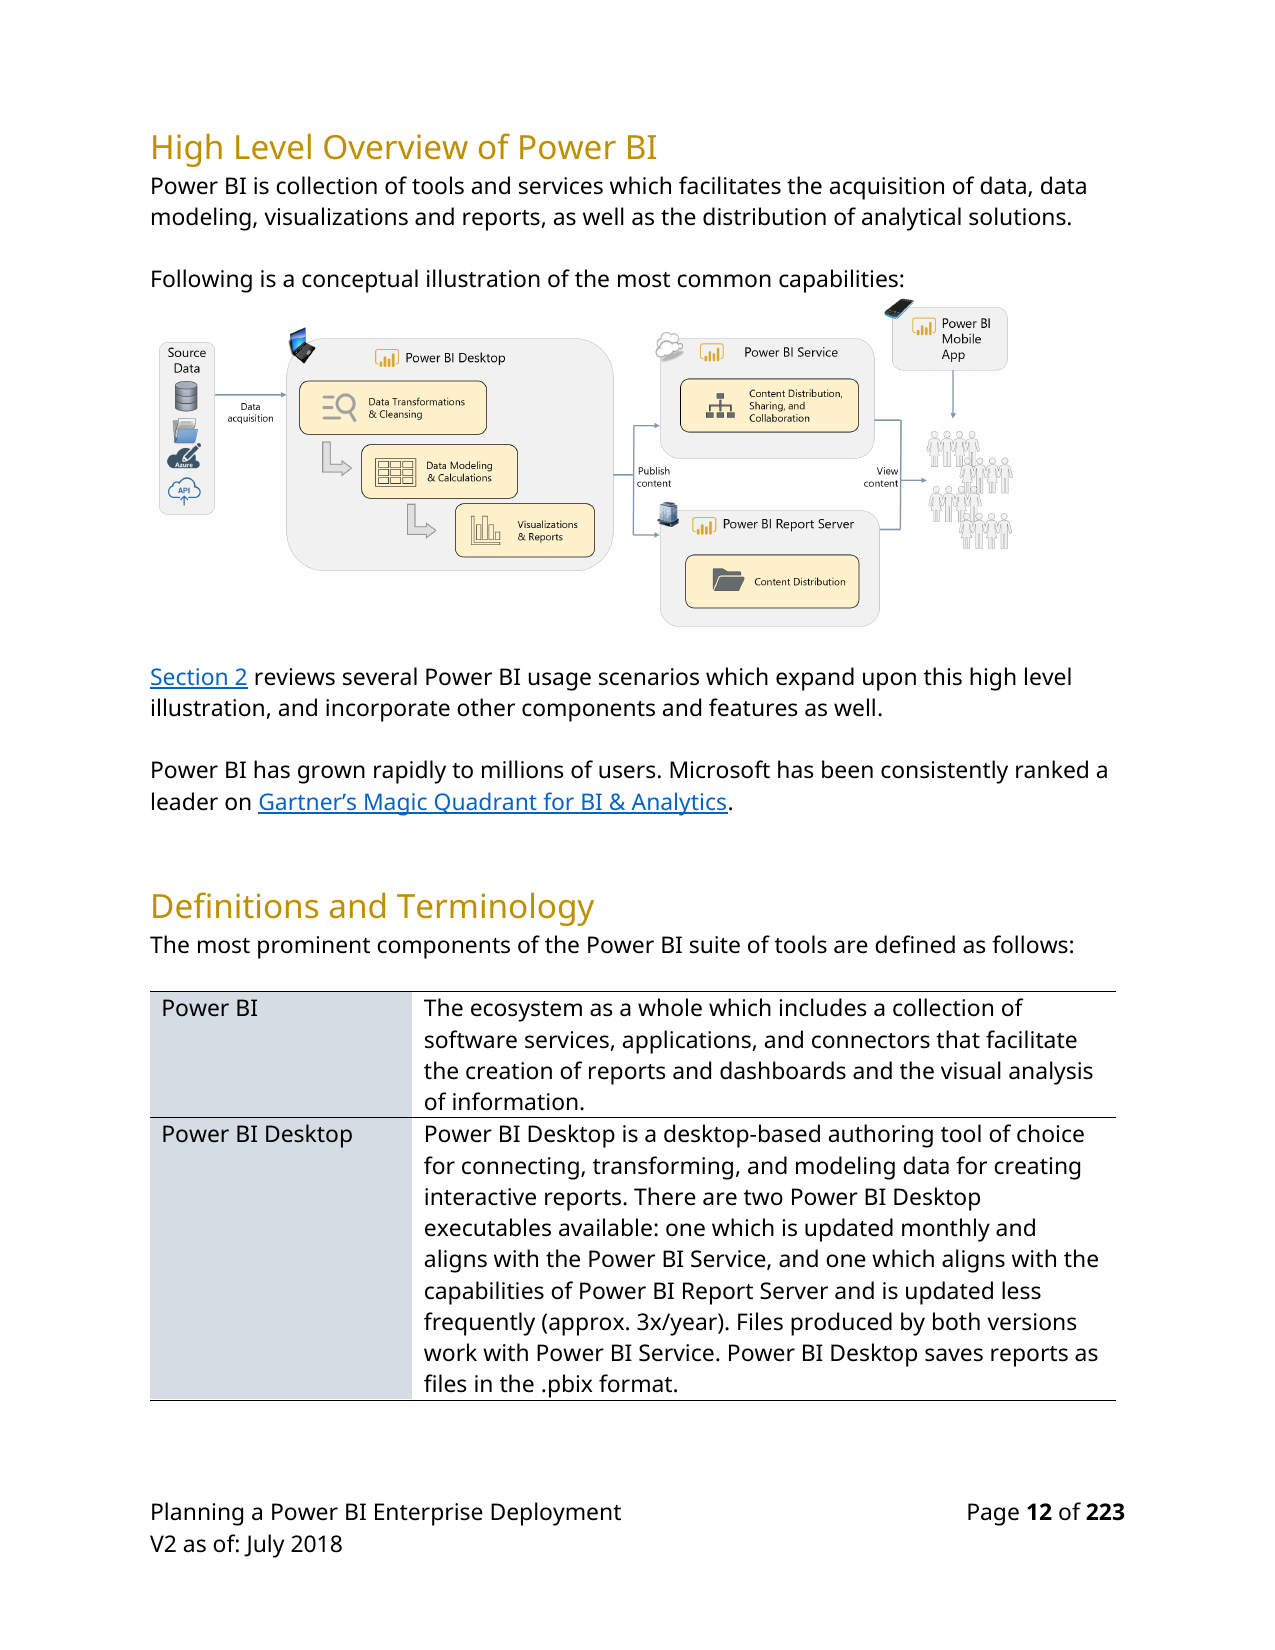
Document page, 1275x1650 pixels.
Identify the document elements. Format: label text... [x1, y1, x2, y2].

table_header Power BI [150, 992, 412, 1117]
table_cell Power BI Desktop is a desktop-based authoring tool of choice for connecting, transforming, and modeling data for creating interactive reports. There are two Power BI Desktop executables available: one which is updated monthly and aligns with the Power BI Service, and one which aligns with the capabilities of Power BI Report Server and is updated less frequently (approx. 3x/year). Files produced by both versions work with Power BI Service. Power BI Desktop saves reports as files in the .pbix format. [413, 1118, 1116, 1399]
picture [150, 294, 1016, 630]
text Power BI has grown rapidly to millions of users. Microsoft has been consistently ranked a leader on Gartner’s Magic Quadrant for BI & Analytics. [150, 754, 1125, 817]
table_header The ecosystem as a whole which includes a collection of software services, applications, and connectors that facilitate the creation of reports and dashboards and the visual analysis of information. [413, 992, 1116, 1117]
text Following is a conceptual illustration of the most common capabilities: [150, 263, 1125, 294]
subtitle Definitions and Terminology [150, 883, 1125, 929]
subtitle High Level Overview of Power BI [150, 124, 1125, 169]
text Power BI is collection of tools and services which facilitates the acquisition of data, data modeling, visualizations and reports, as well as the distribution of analytical solutions. [150, 169, 1125, 232]
text Section 2 reviews several Power BI usage scenarios which expand upon this high level illustration, and incorporate other components and features as well. [150, 660, 1125, 723]
text The most prominent components of the Power BI suite of tools are defined as follows: [150, 929, 1125, 960]
table_cell Power BI Desktop [150, 1118, 412, 1399]
